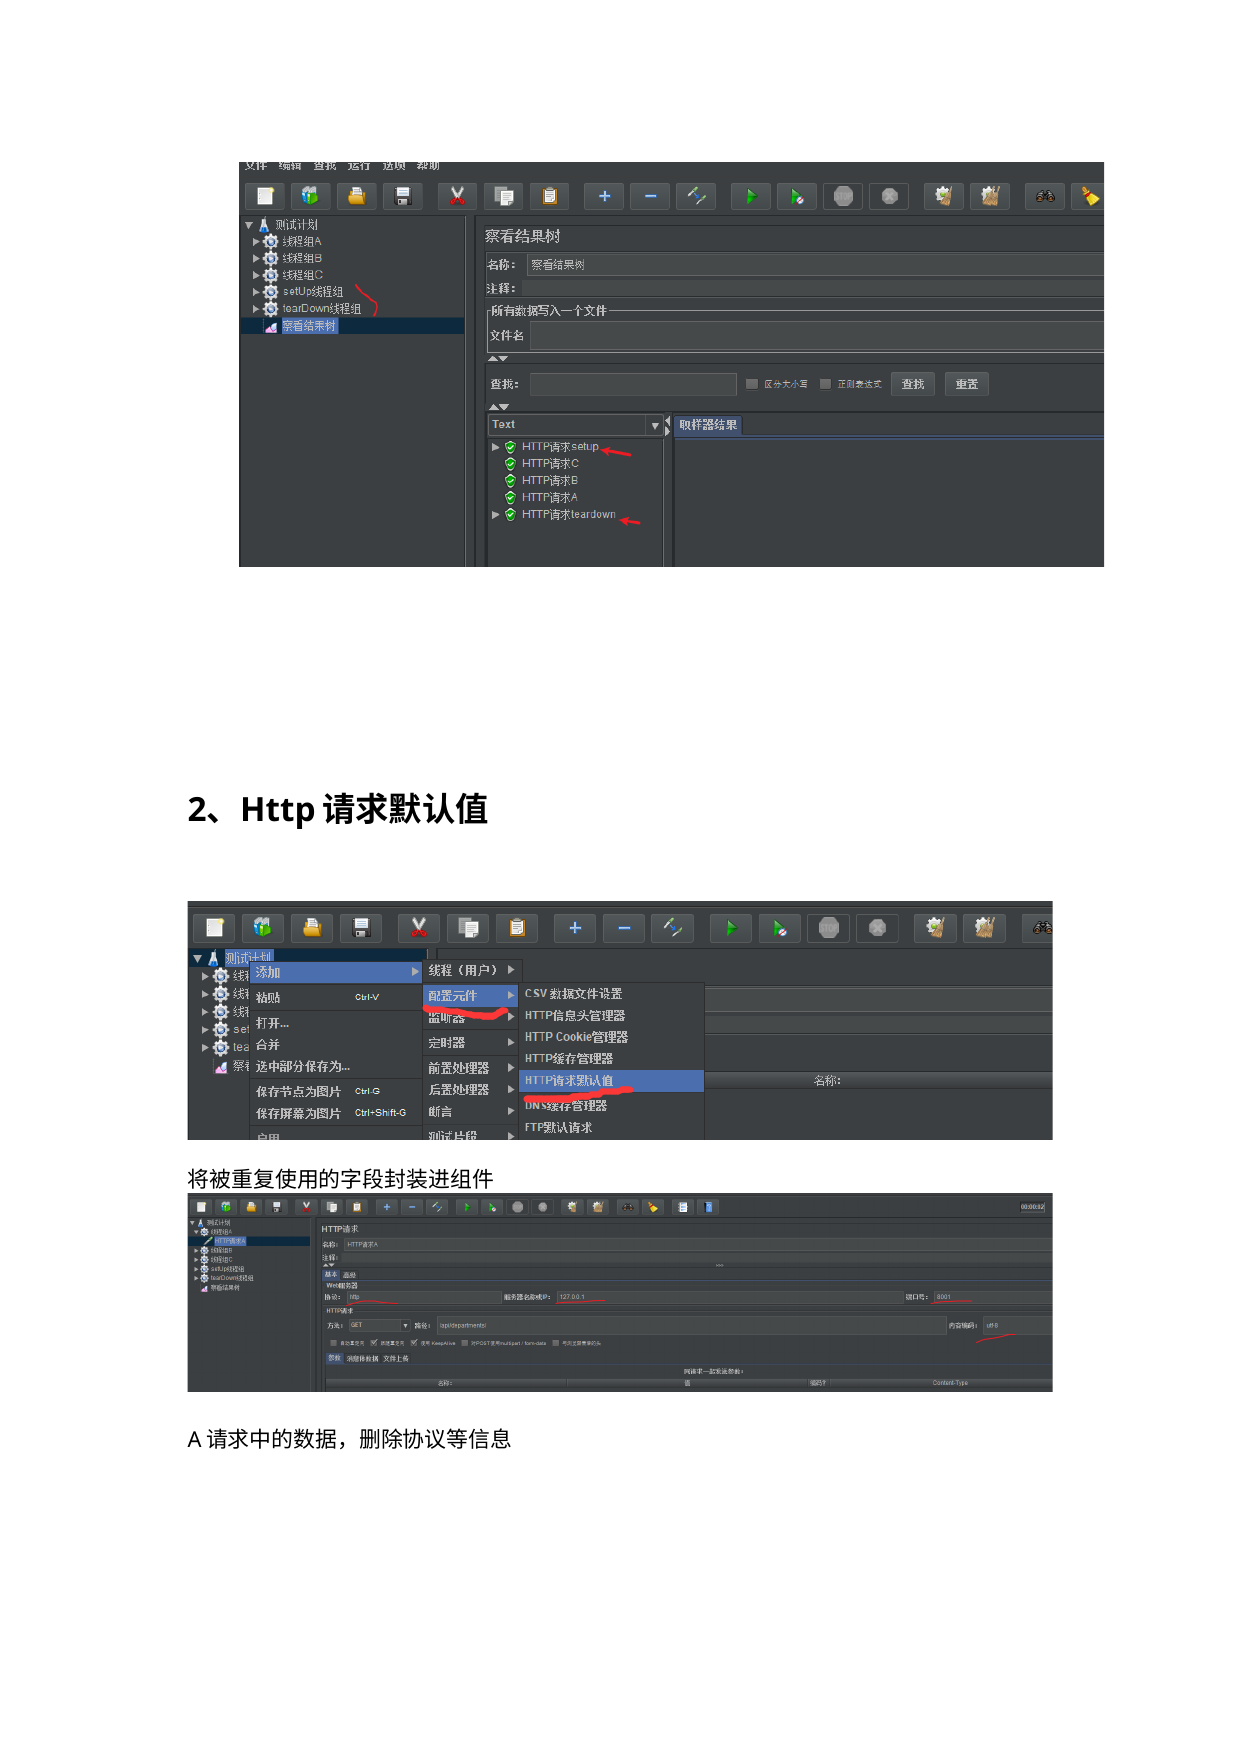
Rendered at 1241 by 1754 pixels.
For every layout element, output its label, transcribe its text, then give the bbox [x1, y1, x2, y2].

picture [239, 162, 1105, 567]
text 将被重复使用的字段封装进组件 [187, 1161, 1053, 1193]
text A请求中的数据，删除协议等信息 [187, 1421, 1053, 1454]
subtitle 2、Http请求默认值 [187, 774, 1053, 839]
picture [187, 1193, 1053, 1392]
picture [187, 901, 1053, 1140]
